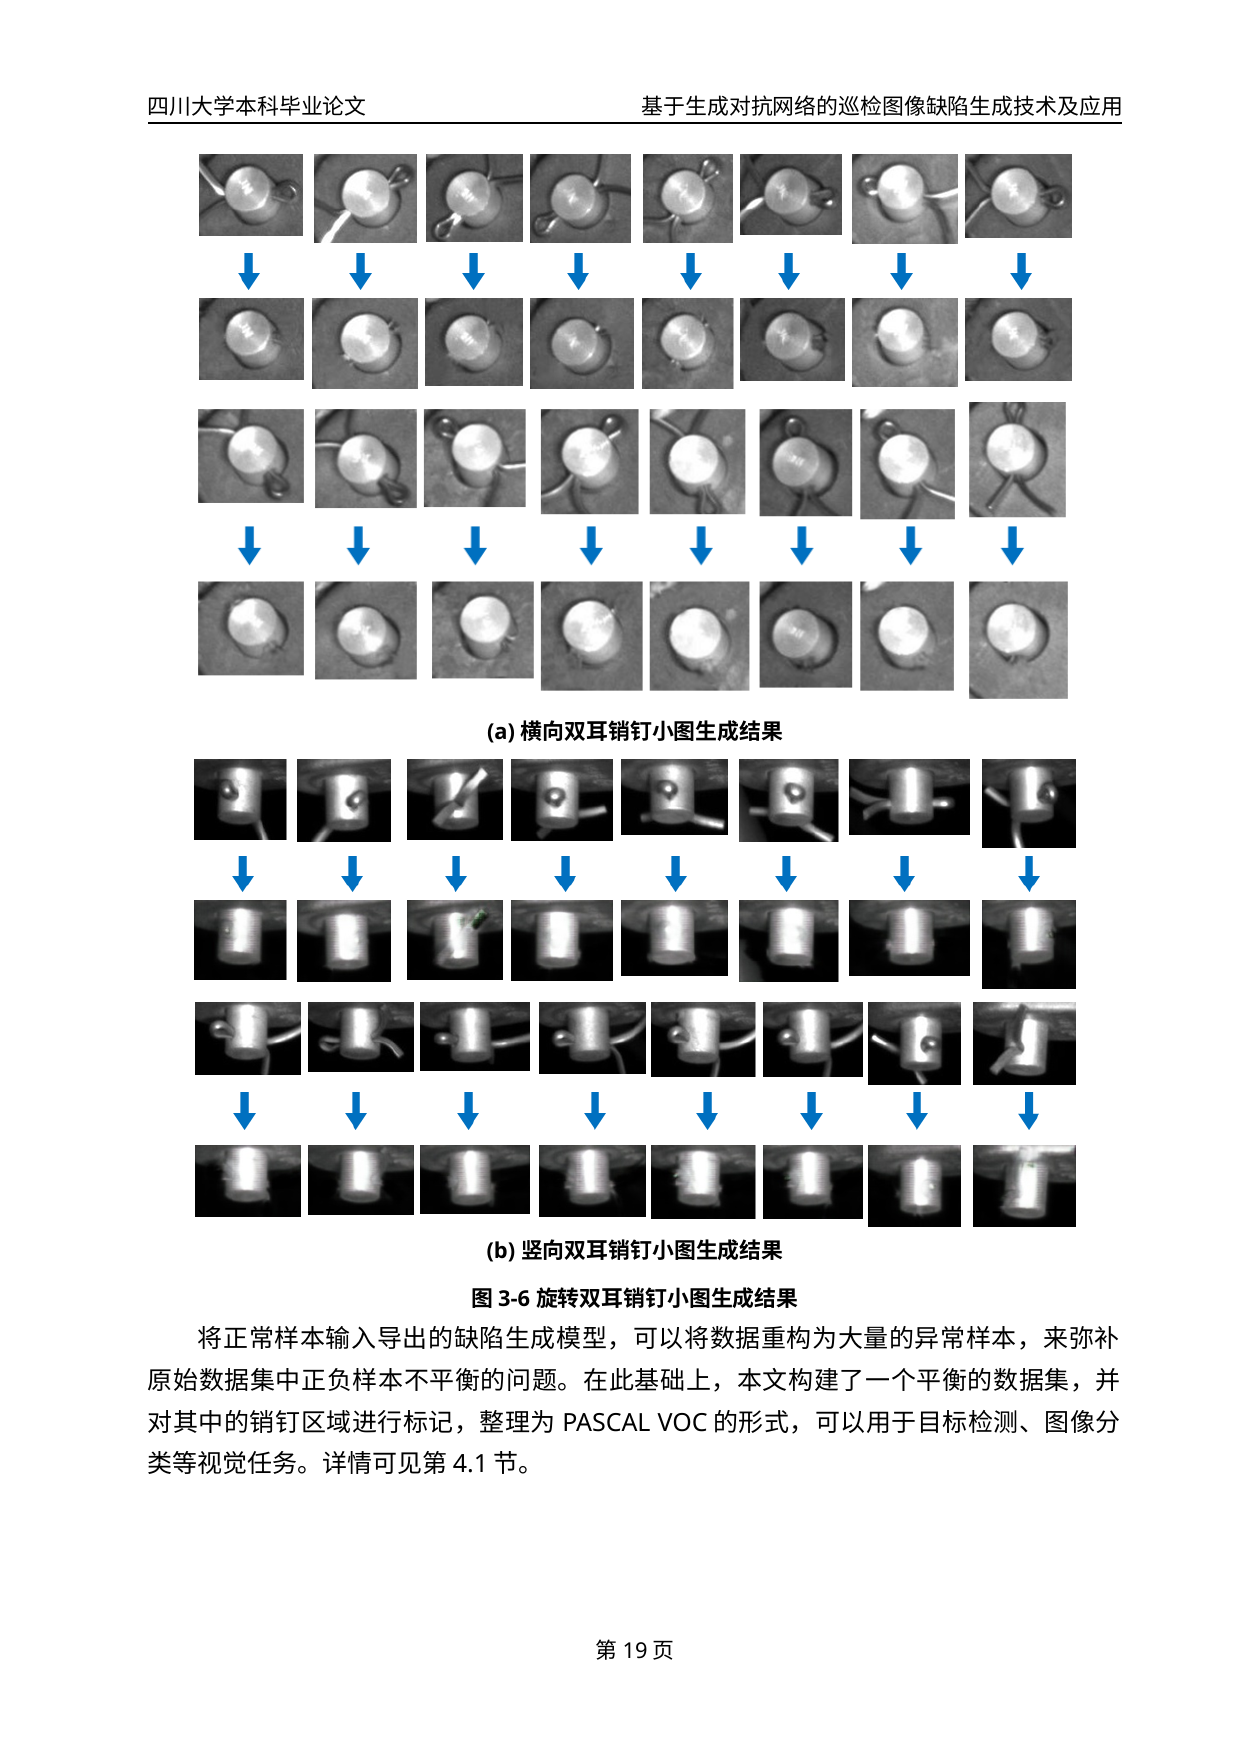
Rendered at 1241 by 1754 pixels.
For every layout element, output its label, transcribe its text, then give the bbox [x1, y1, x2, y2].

text 图3-6 旋转双耳销钉小图生成结果 [148, 1273, 1122, 1314]
picture [191, 753, 1078, 992]
picture [192, 147, 1078, 397]
text (b) 竖向双耳销钉小图生成结果 [148, 1233, 1122, 1265]
text 将正常样本输入导出的缺陷生成模型，可以将数据重构为大量的异常样本，来弥补原始数据集中正负样本不平衡的问题。在此基础上，本文构建了一个平衡的数据集，并对其中的销钉区域进行标记，整理为PASCAL VOC的形式，可以用于目标检测、图像分类等视觉任务。详情可见第4.1节。 [148, 1314, 1122, 1481]
picture [192, 402, 1078, 708]
picture [192, 997, 1078, 1227]
text (a) 横向双耳销钉小图生成结果 [148, 714, 1122, 746]
